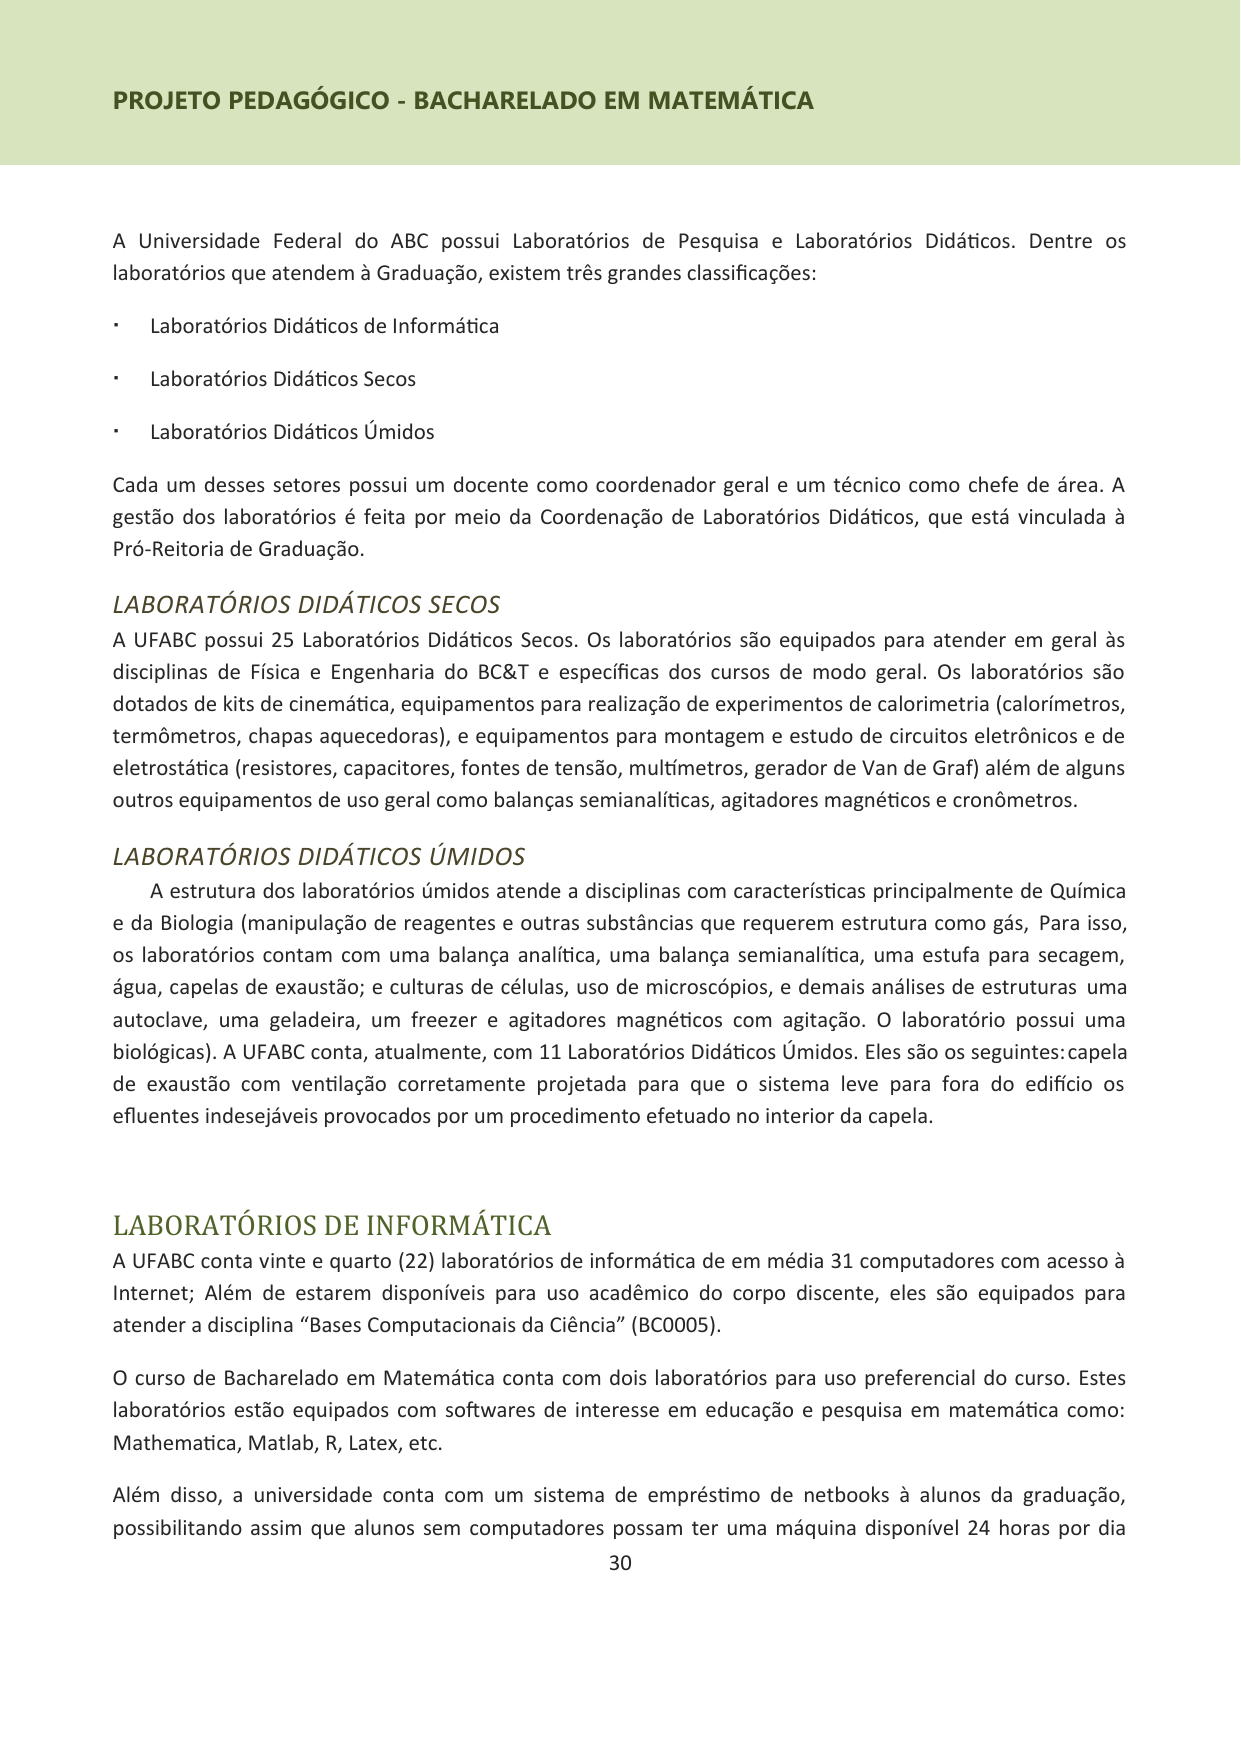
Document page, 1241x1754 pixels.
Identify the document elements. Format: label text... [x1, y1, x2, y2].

subtitle LABORATÓRIOS DE INFORMÁTICA [112, 1207, 1128, 1241]
text A Universidade Federal do ABC possui Laboratórios de Pesquisa e Laboratórios Didáticos. Dentre os laboratórios que atendem à Graduação, existem três grandes classificações: [112, 226, 1128, 286]
text A UFABC conta vinte e quarto (22) laboratórios de informática de em média 31 computadores com acesso à Internet; Além de estarem disponíveis para uso acadêmico do corpo discente, eles são equipados para atender a disciplina “Bases Computacionais da Ciência” (BC0005). [112, 1246, 1128, 1338]
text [112, 1481, 1128, 1541]
text A estrutura dos laboratórios úmidos atende a disciplinas com características principalmente de Química e da Biologia (manipulação de reagentes e outras substâncias que requerem estrutura como gás, Para isso, os laboratórios contam com uma balança analítica, uma balança semianalítica, uma estufa para secagem, água, capelas de exaustão; e culturas de células, uso de microscópios, e demais análises de estruturas uma autoclave, uma geladeira, um freezer e agitadores magnéticos com agitação. O laboratório possui uma biológicas). A UFABC conta, atualmente, com 11 Laboratórios Didáticos Úmidos. Eles são os seguintes:capela de exaustão com ventilação corretamente projetada para que o sistema leve para fora do edifício os efluentes indesejáveis provocados por um procedimento efetuado no interior da capela. [112, 876, 1128, 1129]
subtitle LABORATÓRIOS DIDÁTICOS ÚMIDOS [112, 839, 1128, 872]
text O curso de Bacharelado em Matemática conta com dois laboratórios para uso preferencial do curso. Estes laboratórios estão equipados com softwares de interesse em educação e pesquisa em matemática como: Mathematica, Matlab, R, Latex, etc. [112, 1363, 1128, 1456]
text Cada um desses setores possui um docente como coordenador geral e um técnico como chefe de área. A gestão dos laboratórios é feita por meio da Coordenação de Laboratórios Didáticos, que está vinculada à Pró-Reitoria de Graduação. [112, 470, 1128, 562]
text A UFABC possui 25 Laboratórios Didáticos Secos. Os laboratórios são equipados para atender em geral às disciplinas de Física e Engenharia do BC&T e específicas dos cursos de modo geral. Os laboratórios são dotados de kits de cinemática, equipamentos para realização de experimentos de calorimetria (calorímetros, termômetros, chapas aquecedoras), e equipamentos para montagem e estudo de circuitos eletrônicos e de eletrostática (resistores, capacitores, fontes de tensão, multímetros, gerador de Van de Graf) além de alguns outros equipamentos de uso geral como balanças semianalíticas, agitadores magnéticos e cronômetros. [112, 625, 1128, 814]
list Laboratórios Didáticos Úmidos [112, 417, 1128, 445]
list Laboratórios Didáticos Secos [112, 364, 1128, 392]
list Laboratórios Didáticos de Informática [112, 311, 1128, 339]
subtitle LABORATÓRIOS DIDÁTICOS SECOS [112, 587, 1128, 620]
